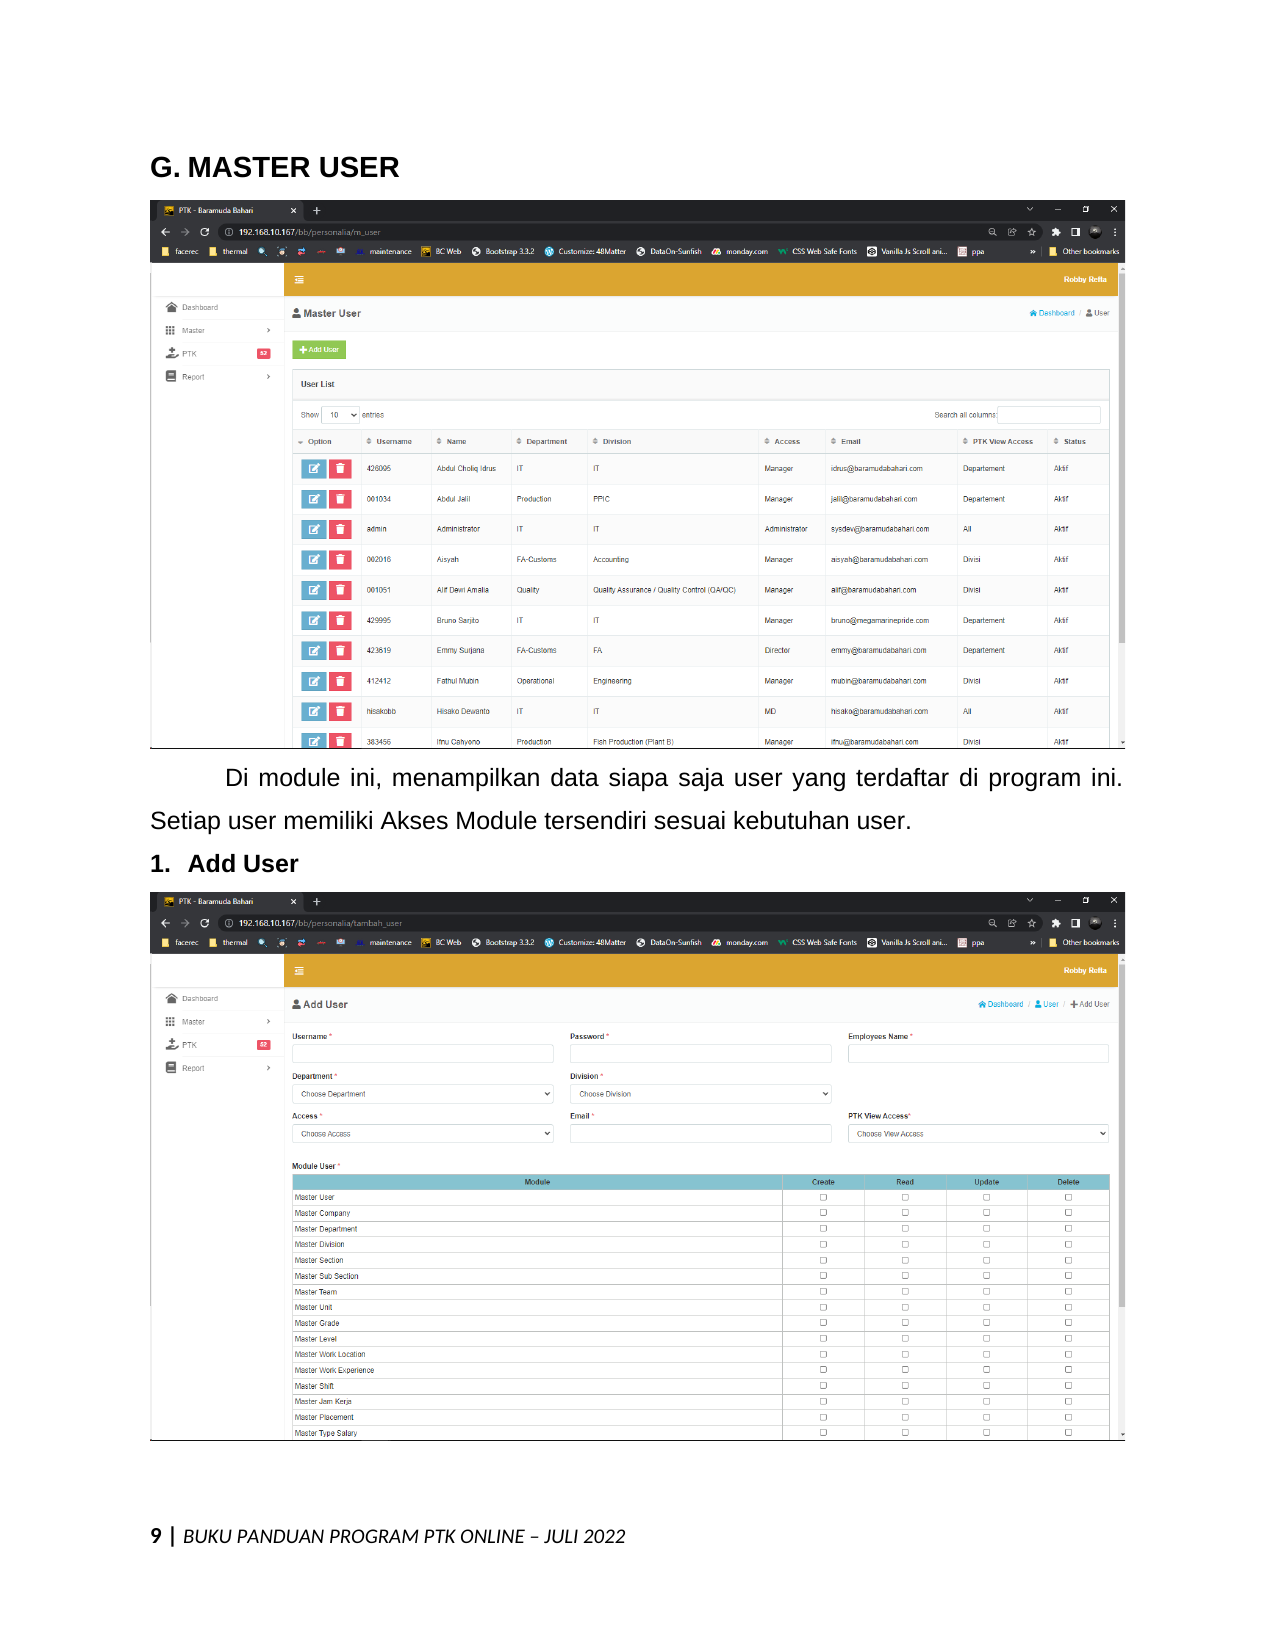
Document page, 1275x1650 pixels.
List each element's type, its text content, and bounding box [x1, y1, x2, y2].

picture [150, 892, 1125, 1441]
list Add User [150, 849, 1125, 878]
list MASTER USER [150, 150, 1125, 183]
picture [150, 200, 1125, 749]
text Di module ini, menampilkan data siapa saja user yang terdaftar di program ini. Setiap user memiliki Akses Module tersendiri sesuai kebutuhan user. [150, 763, 1125, 834]
